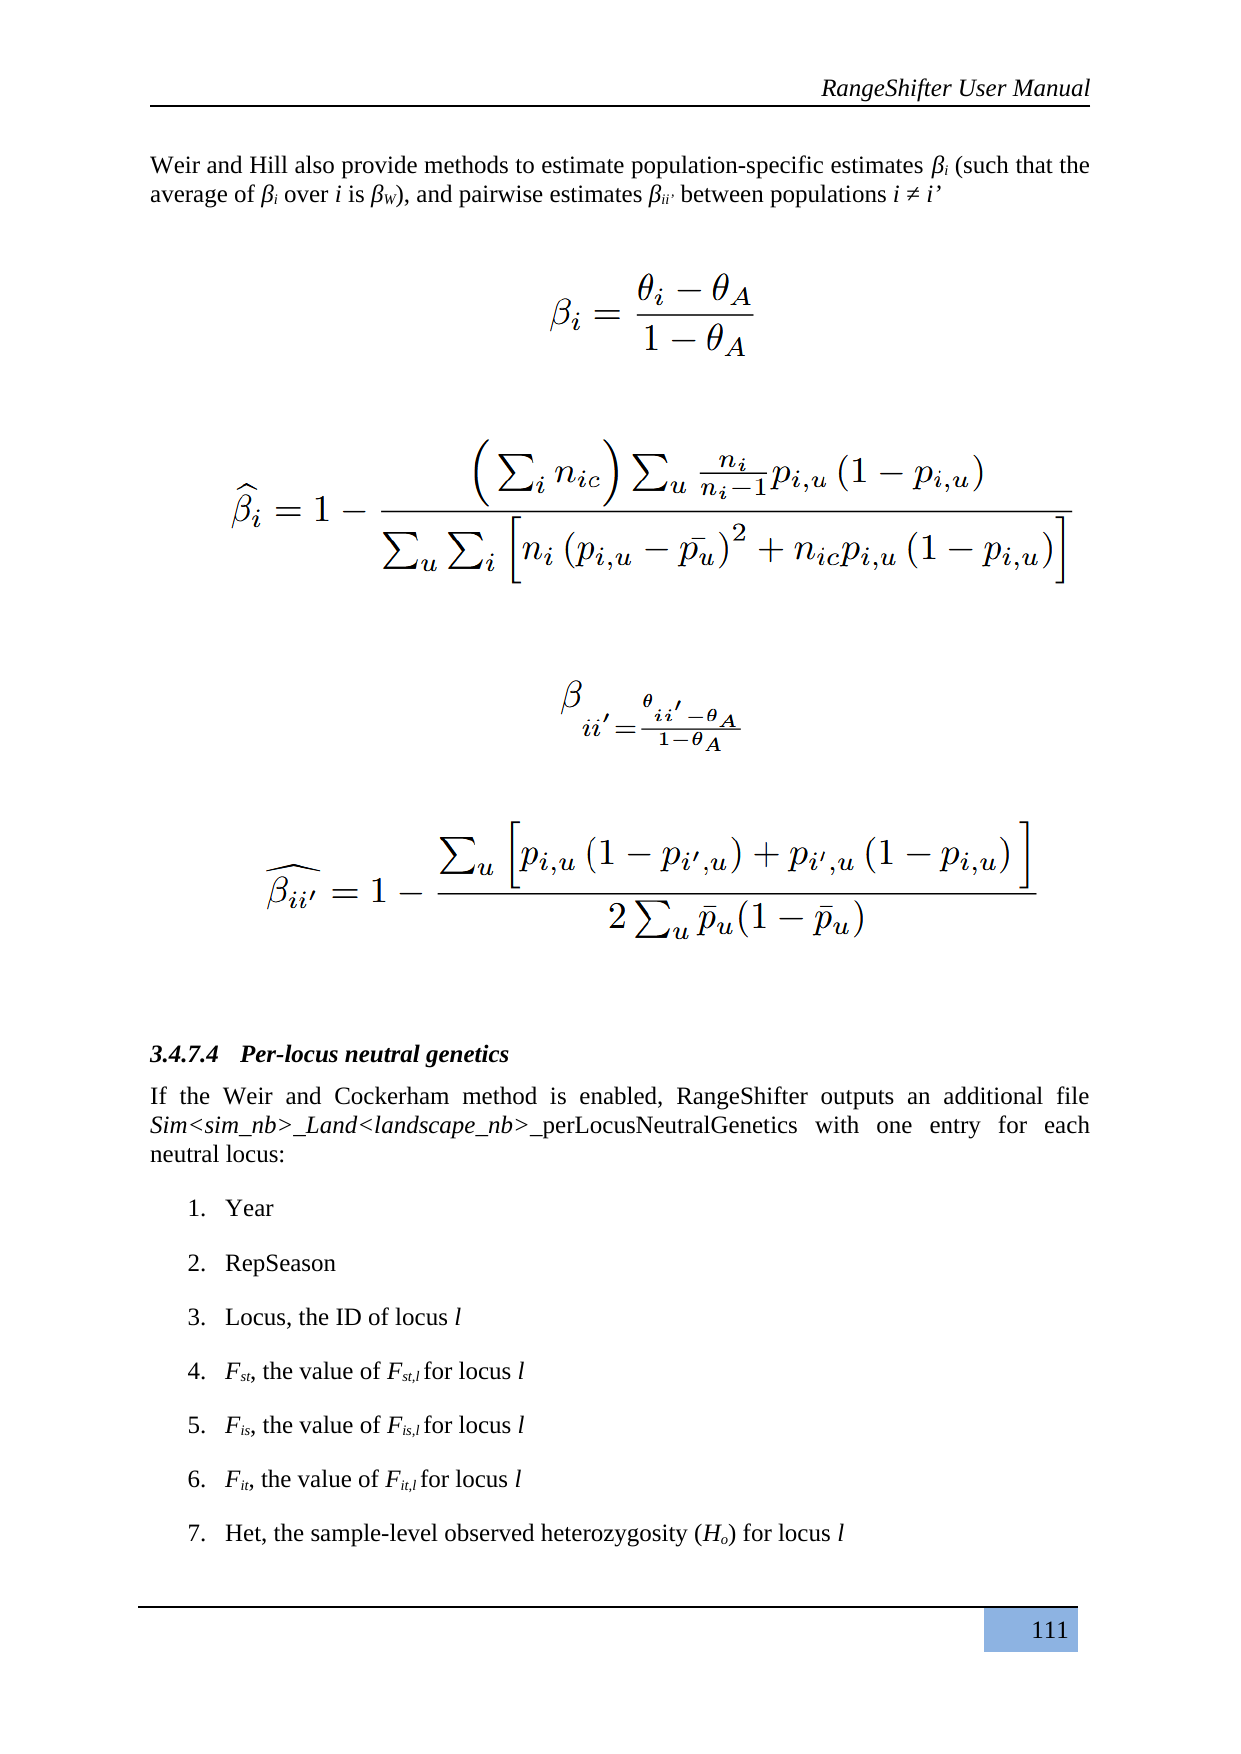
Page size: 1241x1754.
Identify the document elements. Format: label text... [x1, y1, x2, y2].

list Year [187, 1193, 1090, 1223]
list Het, the sample-level observed heterozygosity (Ho) for locus l [187, 1518, 1090, 1548]
picture [184, 240, 1114, 961]
list Locus, the ID of locus l [187, 1302, 1090, 1331]
list RepSeason [187, 1248, 1090, 1277]
list Fis, the value of Fis,l for locus l [187, 1410, 1090, 1439]
text Weir and Hill also provide methods to estimate population-specific estimates βi (such that the average of βi over i is βW), and pairwise estimates βii’ between populations i ≠ i’ [150, 150, 1090, 208]
list Fit, the value of Fit,l for locus l [187, 1464, 1090, 1493]
list Fst, the value of Fst,l for locus l [187, 1356, 1090, 1385]
text If the Weir and Cockerham method is enabled, RangeShifter outputs an additional file Sim<sim_nb>_Land<landscape_nb>_perLocusNeutralGenetics with one entry for each neutral locus: [150, 1081, 1090, 1168]
subtitle Per-locus neutral genetics [150, 1039, 1090, 1068]
